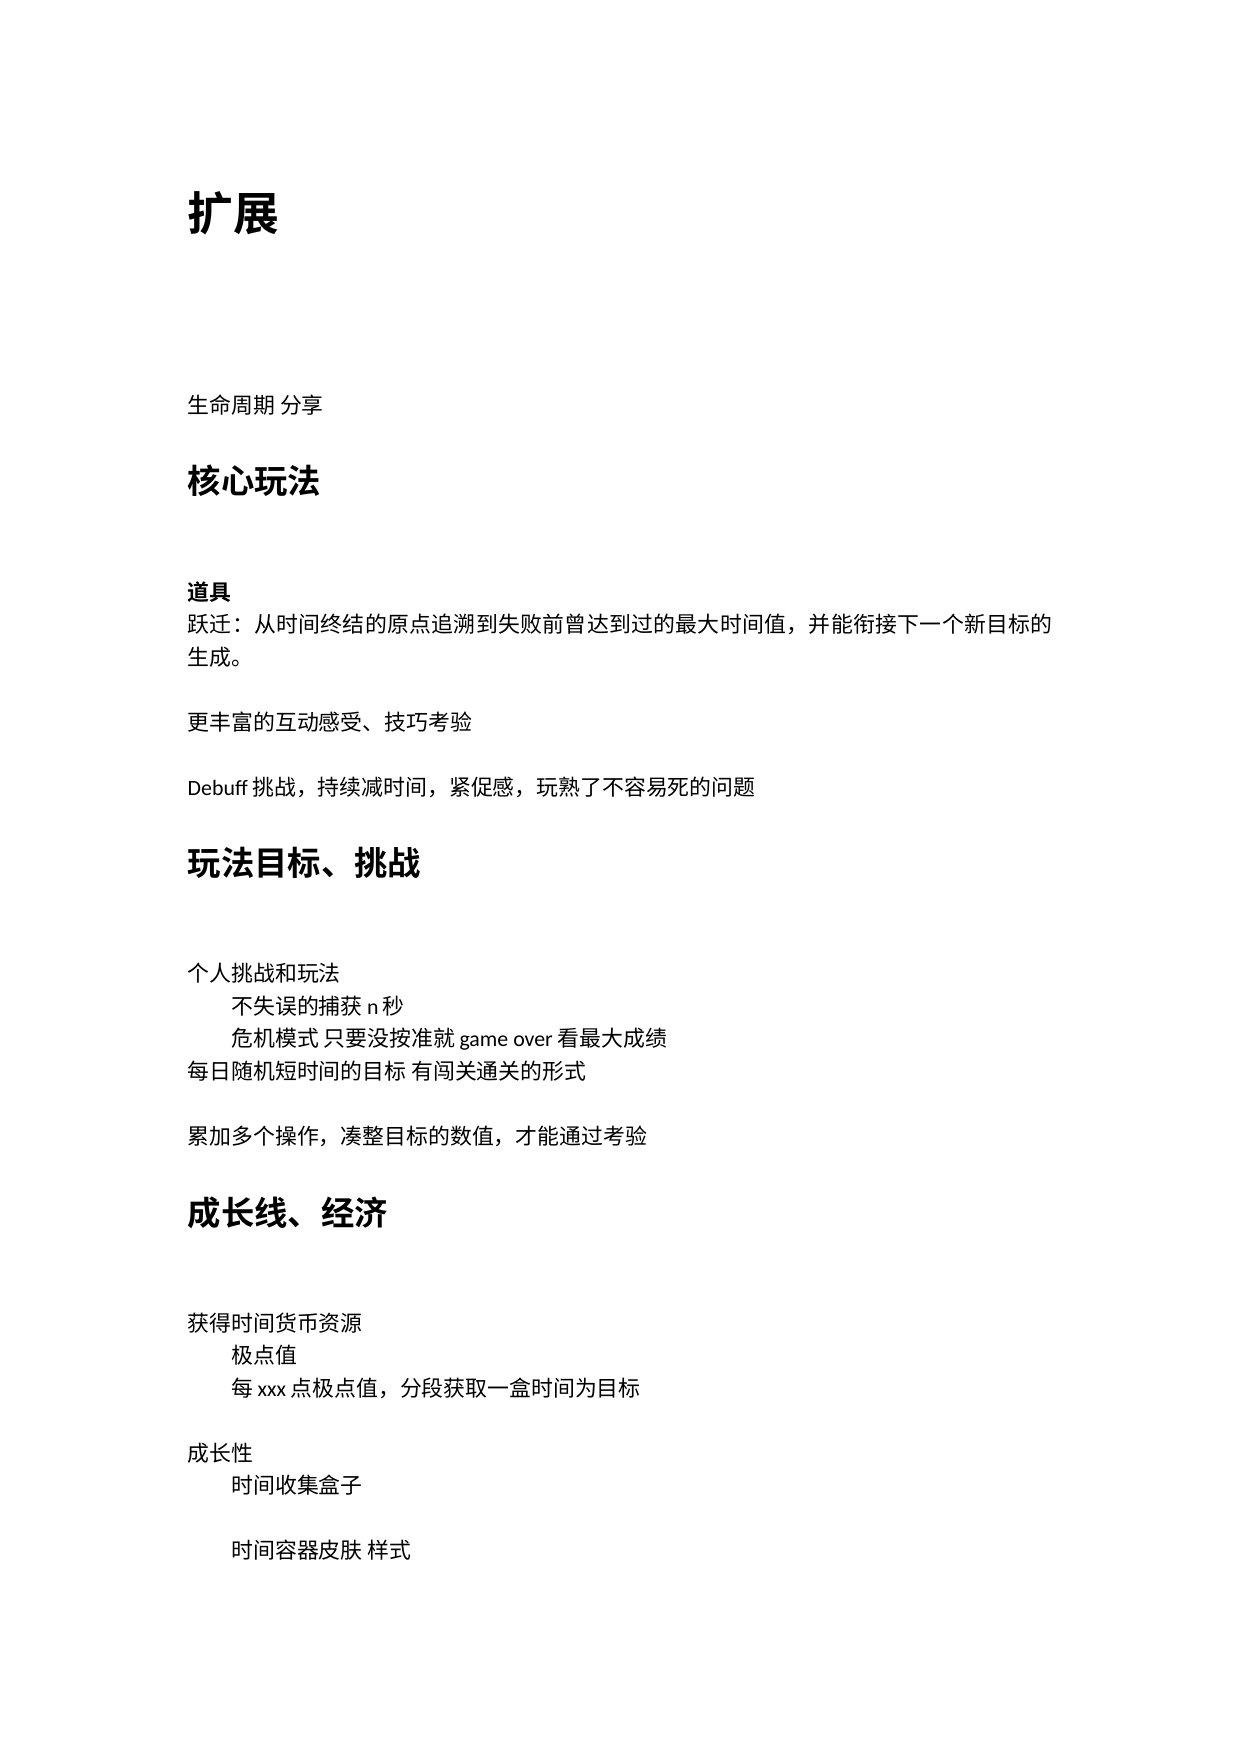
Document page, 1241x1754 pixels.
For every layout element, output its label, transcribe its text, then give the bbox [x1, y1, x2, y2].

text 成长性 [187, 1435, 1053, 1468]
text 获得时间货币资源 [187, 1305, 1053, 1338]
text Debuff挑战，持续减时间，紧促感，玩熟了不容易死的问题 [187, 769, 1053, 802]
text 跃迁：从时间终结的原点追溯到失败前曾达到过的最大时间值，并能衔接下一个新目标的生成。 [187, 607, 1053, 672]
text 每日随机短时间的目标 有闯关通关的形式 [187, 1053, 1053, 1086]
text 个人挑战和玩法 [187, 956, 1053, 988]
text 累加多个操作，凑整目标的数值，才能通过考验 [187, 1118, 1053, 1151]
text 危机模式 只要没按准就game over 看最大成绩 [187, 1021, 1053, 1053]
text 每xxx点极点值，分段获取一盒时间为目标 [187, 1370, 1053, 1403]
text 更丰富的互动感受、技巧考验 [187, 704, 1053, 737]
text 生命周期 分享 [187, 387, 1053, 420]
text 不失误的捕获n秒 [187, 988, 1053, 1021]
subtitle 玩法目标、挑战 [187, 829, 1053, 894]
text 极点值 [187, 1338, 1053, 1370]
subtitle 成长线、经济 [187, 1178, 1053, 1243]
text 时间收集盒子 [231, 1468, 1053, 1500]
subtitle 核心玩法 [187, 447, 1053, 512]
text 时间容器皮肤 样式 [231, 1533, 1053, 1565]
text 道具 [187, 574, 1053, 607]
subtitle 扩展 [187, 162, 1053, 259]
